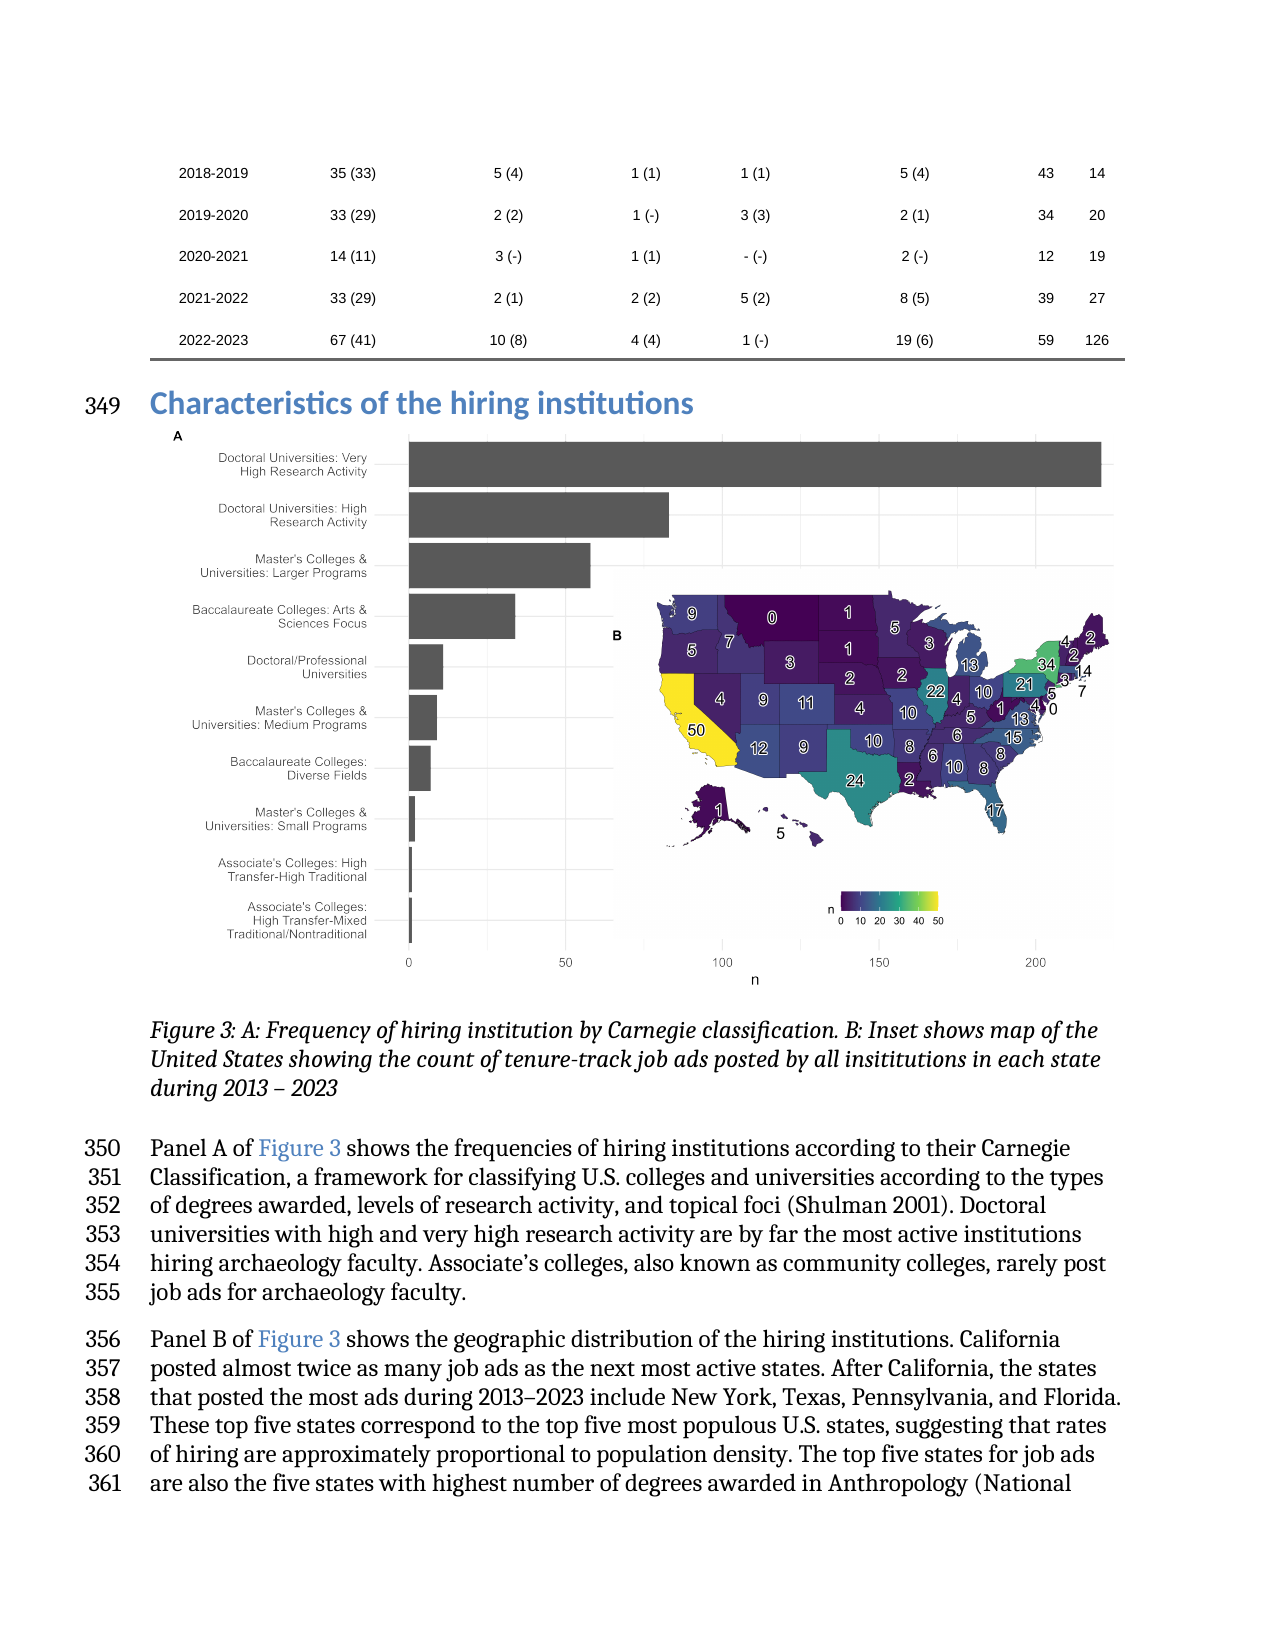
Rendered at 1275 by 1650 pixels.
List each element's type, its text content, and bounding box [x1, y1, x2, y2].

text Panel A of Figure 3 shows the frequencies of hiring institutions according to their Carnegie Classification, a framework for classifying U.S. colleges and universities according to the types of degrees awarded, levels of research activity, and topical foci (Shulman 2001). Doctoral universities with high and very high research activity are by far the most active institutions hiring archaeology faculty. Associate’s colleges, also known as community colleges, rarely post job ads for archaeology faculty. [150, 1134, 1125, 1306]
subtitle Characteristics of the hiring institutions [150, 382, 1125, 423]
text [150, 1325, 1125, 1498]
table_header Figure 3: A: Frequency of hiring institution by Carnegie classification. B: Inset shows map of the United States showing the count of tenure-track job ads posted by all insititutions in each state during 2013 – 2023 [139, 423, 1114, 1115]
picture [168, 426, 1114, 996]
